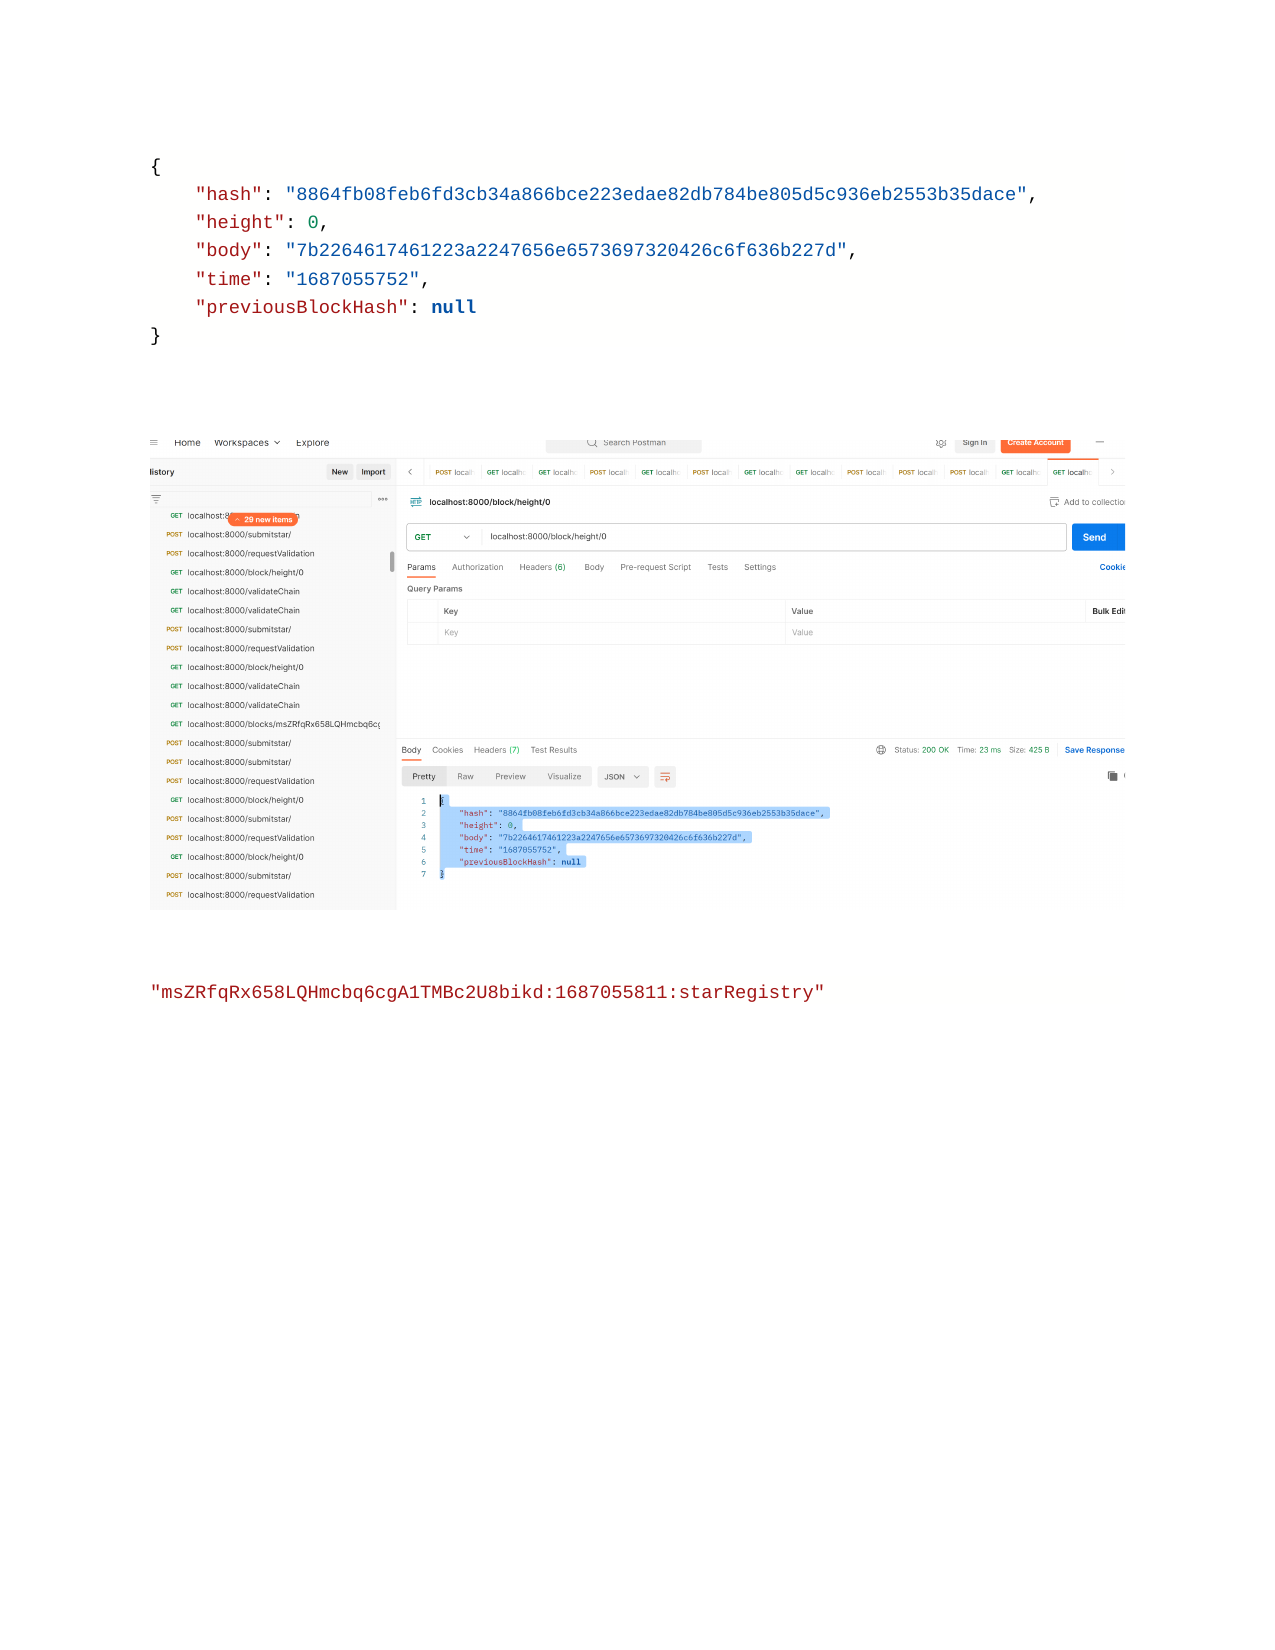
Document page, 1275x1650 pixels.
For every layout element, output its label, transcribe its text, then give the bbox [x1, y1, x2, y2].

text "time": "1687055752", [150, 262, 1125, 291]
picture [150, 440, 1125, 910]
text "hash": "8864fb08feb6fd3cb34a866bce223edae82db784be805d5c936eb2553b35dace", [150, 178, 1125, 206]
text "previousBlockHash": null [150, 291, 1125, 319]
text { [150, 150, 1125, 178]
text "msZRfqRx658LQHmcbq6cgA1TMBc2U8bikd:1687055811:starRegistry" [150, 976, 1125, 1004]
text "body": "7b2264617461223a2247656e6573697320426c6f636b227d", [150, 234, 1125, 262]
text "height": 0, [150, 206, 1125, 234]
text } [150, 319, 1125, 347]
